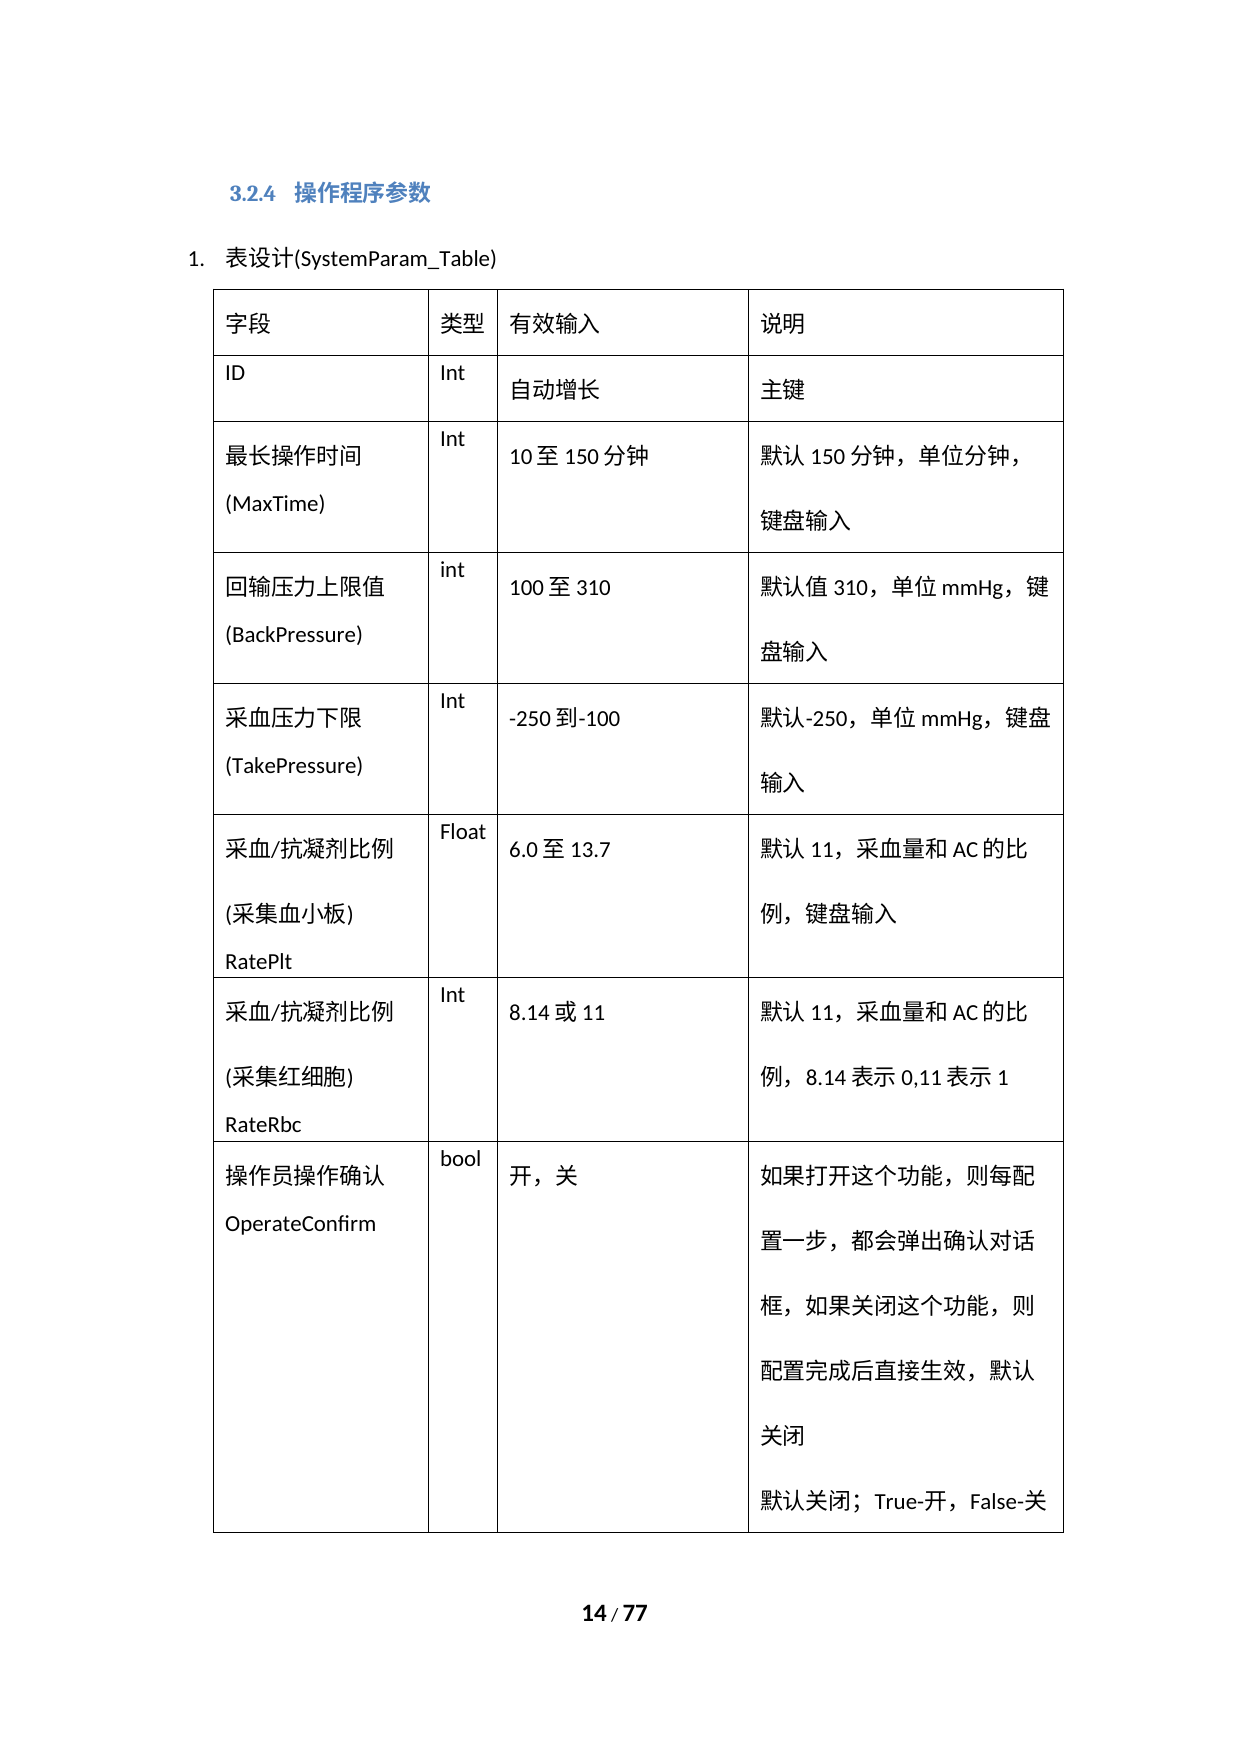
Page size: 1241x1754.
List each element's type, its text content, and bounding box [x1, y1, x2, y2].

table_cell 8.14或11 [498, 978, 748, 1141]
table_cell 默认值310，单位mmHg，键盘输入 [749, 553, 1063, 683]
table_cell 自动增长 [498, 356, 748, 421]
table_cell 采血/抗凝剂比例 (采集红细胞) RateRbc [214, 978, 428, 1141]
table_cell 开，关 [498, 1142, 748, 1532]
table_cell Int [429, 684, 497, 814]
table_header 类型 [429, 290, 497, 354]
list 表设计(SystemParam_Table) [187, 223, 1053, 288]
subtitle 操作程序参数 [276, 158, 1053, 223]
table_cell 默认11，采血量和AC的比例，8.14表示0,11表示1 [749, 978, 1063, 1141]
table_cell -250到-100 [498, 684, 748, 814]
table_cell bool [429, 1142, 497, 1532]
table_header 说明 [749, 290, 1063, 354]
table_cell 回输压力上限值 (BackPressure) [214, 553, 428, 683]
table_cell Int [429, 422, 497, 552]
table_cell Float [429, 815, 497, 977]
table_cell ID [214, 356, 428, 421]
table_header 字段 [214, 290, 428, 354]
table_cell 操作员操作确认 OperateConfirm [214, 1142, 428, 1532]
table_cell Int [429, 978, 497, 1141]
table_cell 10至150分钟 [498, 422, 748, 552]
table_cell 默认150分钟，单位分钟，键盘输入 [749, 422, 1063, 552]
table_cell 主键 [749, 356, 1063, 421]
table_cell 默认-250，单位mmHg，键盘输入 [749, 684, 1063, 814]
table_cell 100至310 [498, 553, 748, 683]
table_cell 6.0至13.7 [498, 815, 748, 977]
table_cell int [429, 553, 497, 683]
table_cell 最长操作时间(MaxTime) [214, 422, 428, 552]
table_cell 如果打开这个功能，则每配置一步，都会弹出确认对话框，如果关闭这个功能，则配置完成后直接生效，默认关闭 默认关闭；True-开，False-关 [749, 1142, 1063, 1532]
table_header 有效输入 [498, 290, 748, 354]
table_cell 默认11，采血量和AC的比例，键盘输入 [749, 815, 1063, 977]
table_cell 采血/抗凝剂比例(采集血小板) RatePlt [214, 815, 428, 977]
table_cell Int [429, 356, 497, 421]
table_cell 采血压力下限 (TakePressure) [214, 684, 428, 814]
